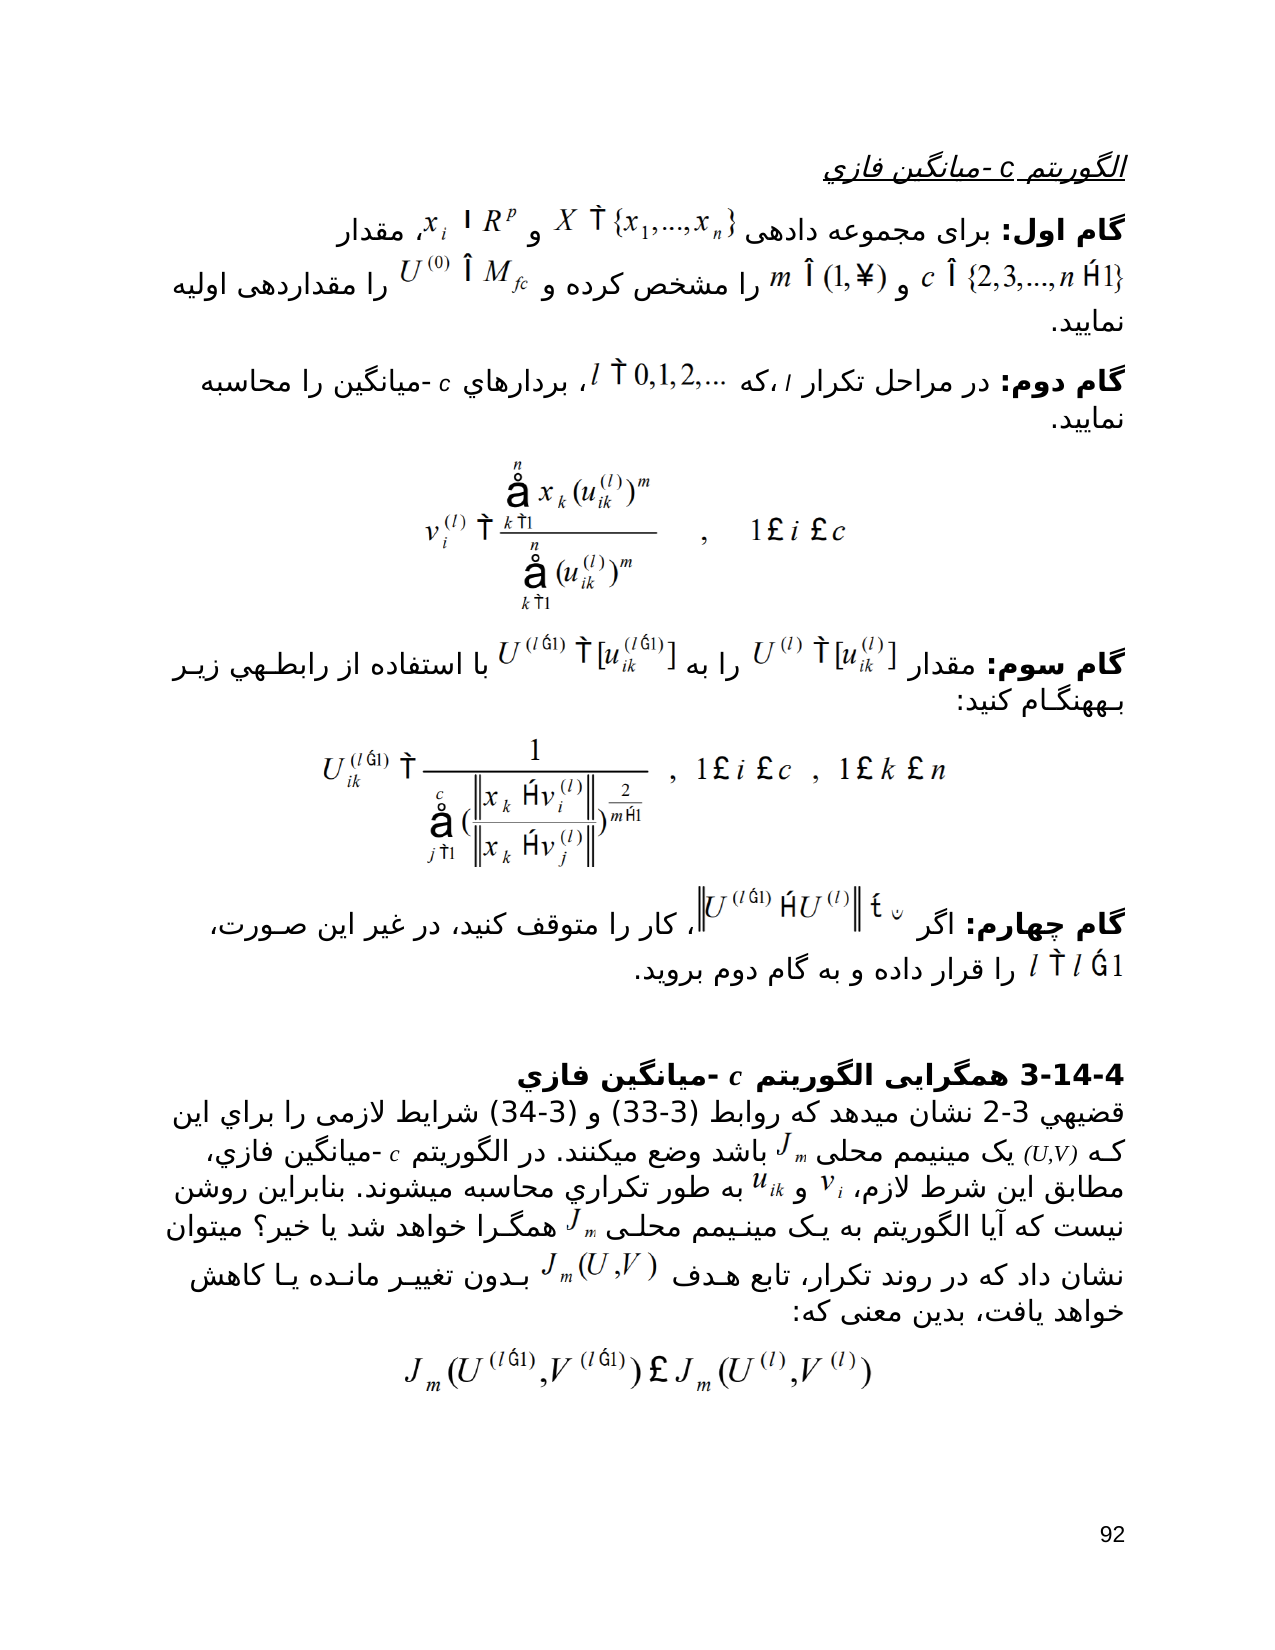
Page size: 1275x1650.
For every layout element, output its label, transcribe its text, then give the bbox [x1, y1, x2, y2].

picture [587, 357, 730, 392]
picture [400, 1348, 875, 1402]
picture [318, 737, 957, 867]
picture [418, 454, 857, 614]
picture [749, 633, 899, 675]
picture [1025, 943, 1125, 980]
picture [423, 203, 519, 241]
picture [695, 885, 908, 935]
picture [566, 1207, 596, 1237]
text گام دوم: در مراحل تکرار l ،که ، بردارهاي c -میانگین را محاسبه نمایید. [150, 357, 1125, 435]
picture [397, 249, 533, 295]
picture [551, 205, 735, 241]
picture [753, 1172, 785, 1198]
text الگوریتم c -میانگین فازي [150, 150, 1125, 184]
text گام اول: برای مجموعه دادهی و ، مقدار و را مشخص کرده و را مقداردهی اولیه نمایید. [150, 204, 1125, 338]
picture [919, 258, 1125, 295]
picture [817, 1171, 843, 1198]
picture [777, 1131, 806, 1162]
picture [769, 258, 887, 295]
picture [498, 632, 676, 675]
text گام سوم: مقدار را به با استفاده از رابطـهي زیـر بـههنگـام کنید: [150, 632, 1125, 718]
picture [540, 1246, 662, 1286]
text گام چهارم: اگر ، کار را متوقف کنید، در غیر این صـورت، را قرار داده و به گام دوم بروید. [150, 885, 1125, 986]
subtitle 3-14-4 همگرایی الگوریتم c -میانگین فازي [150, 1058, 1125, 1092]
text قضیهي 3-2 نشان میدهد که روابط (3-33) و (3-34) شرایط لازمی را براي این کـه (U,V) یک مینیمم محلی باشد وضع میکنند. در الگوریتم c -میانگین فازي، مطابق این شرط لازم، و به طور تکراري محاسبه میشوند. بنابراین روشن نیست که آیا الگوریتم به یـک مینـیمم محلـی همگـرا خواهد شد یا خیر؟ میتوان نشان داد که در روند تکرار، تابع هـدف بـدون تغییـر مانـده یـا کاهش خواهد یافت، بدین معنی که: [150, 1095, 1125, 1329]
